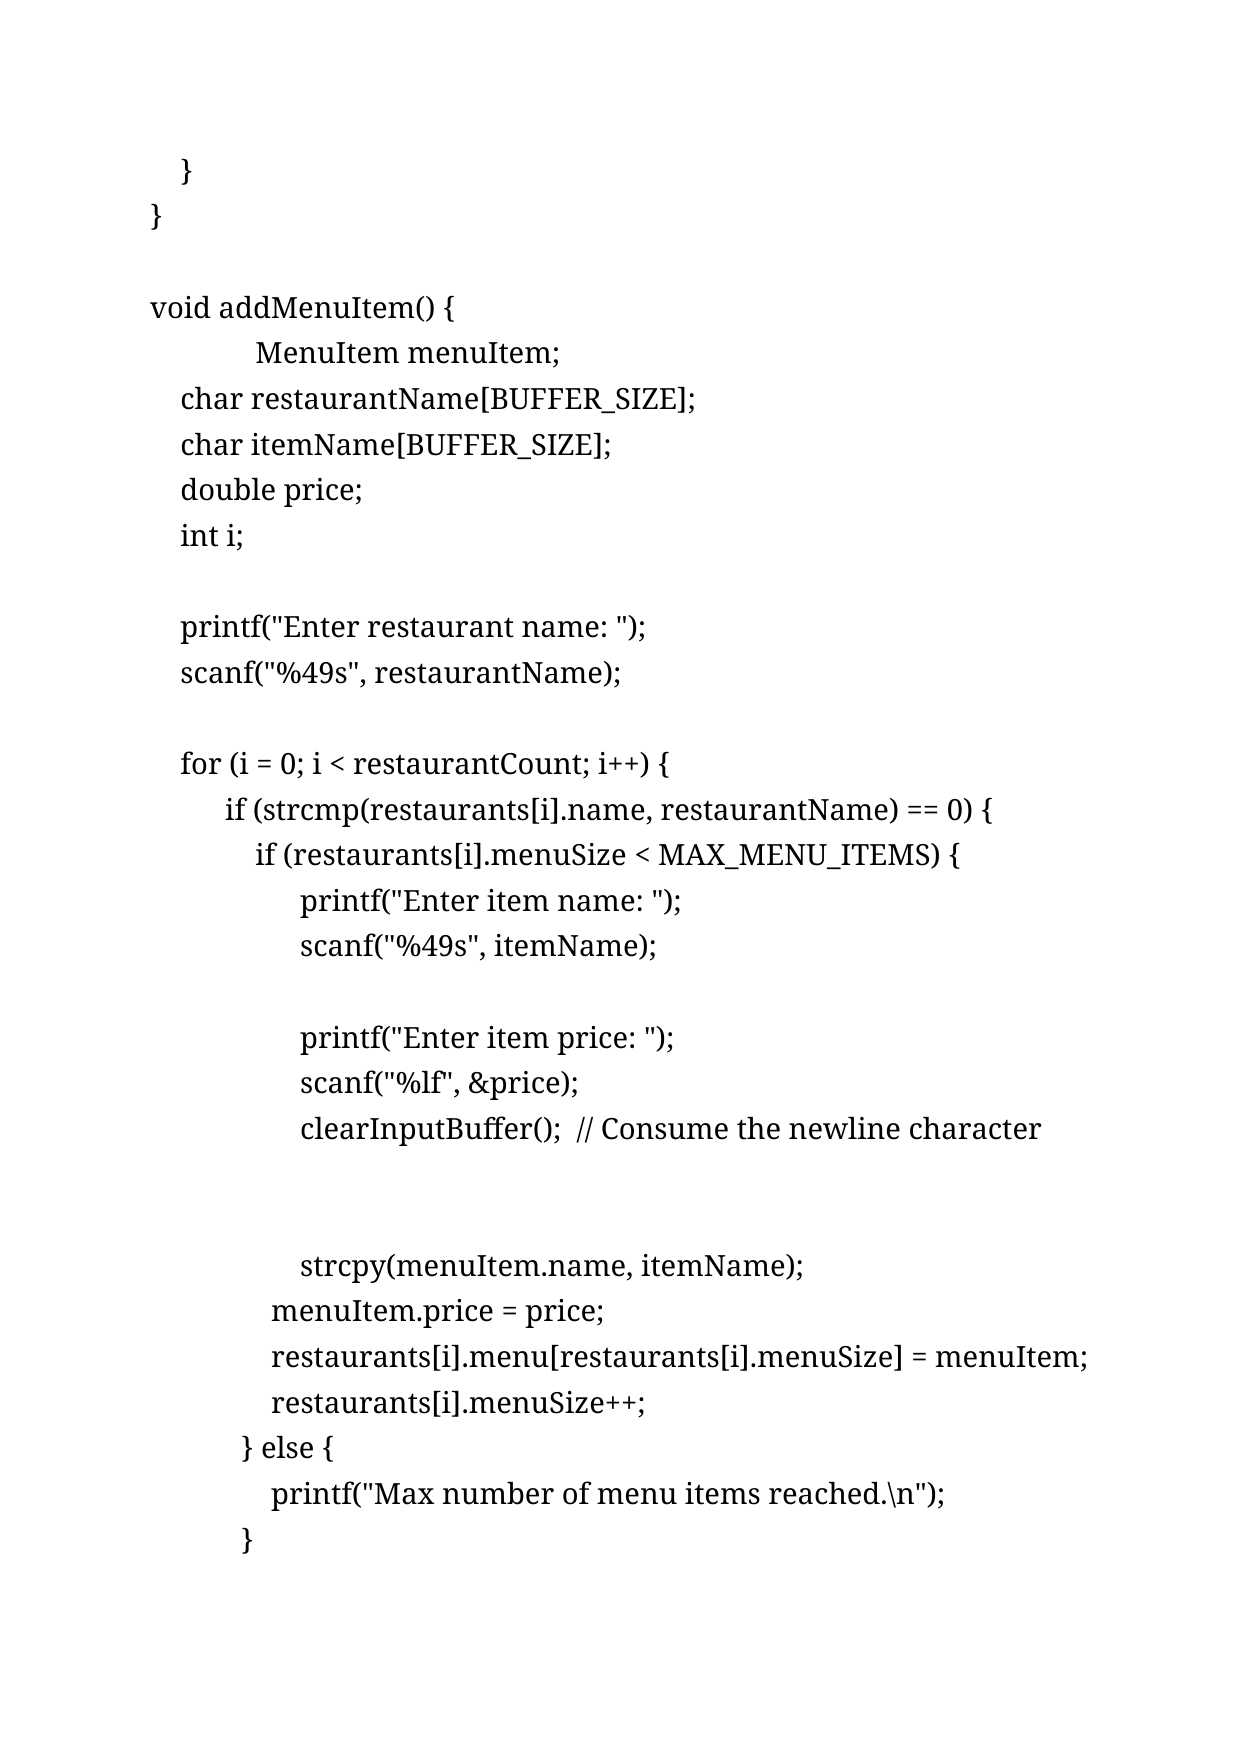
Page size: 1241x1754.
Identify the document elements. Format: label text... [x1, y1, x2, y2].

text double price; [150, 469, 1090, 509]
text } [150, 1519, 1090, 1558]
text } [150, 150, 1090, 190]
text restaurants[i].menuSize++; [150, 1382, 1090, 1422]
text scanf("%49s", restaurantName); [150, 652, 1090, 692]
text scanf("%lf", &price); [150, 1062, 1090, 1102]
text for (i = 0; i < restaurantCount; i++) { [150, 743, 1090, 783]
text menuItem.price = price; [150, 1291, 1090, 1330]
text printf("Max number of menu items reached.\n"); [150, 1473, 1090, 1513]
text printf("Enter item price: "); [150, 1017, 1090, 1057]
text } [150, 196, 1090, 235]
text if (restaurants[i].menuSize < MAX_MENU_ITEMS) { [150, 834, 1090, 874]
text MenuItem menuItem; [150, 332, 1090, 372]
text void addMenuItem() { [150, 287, 1090, 327]
text } else { [150, 1427, 1090, 1467]
text strcpy(menuItem.name, itemName); [150, 1245, 1090, 1285]
text char itemName[BUFFER_SIZE]; [150, 424, 1090, 463]
text printf("Enter restaurant name: "); [150, 606, 1090, 646]
text scanf("%49s", itemName); [150, 926, 1090, 965]
text printf("Enter item name: "); [150, 880, 1090, 920]
text if (strcmp(restaurants[i].name, restaurantName) == 0) { [150, 789, 1090, 828]
text restaurants[i].menu[restaurants[i].menuSize] = menuItem; [150, 1336, 1090, 1376]
text int i; [150, 515, 1090, 555]
text char restaurantName[BUFFER_SIZE]; [150, 378, 1090, 418]
text clearInputBuffer(); // Consume the newline character [150, 1108, 1090, 1148]
